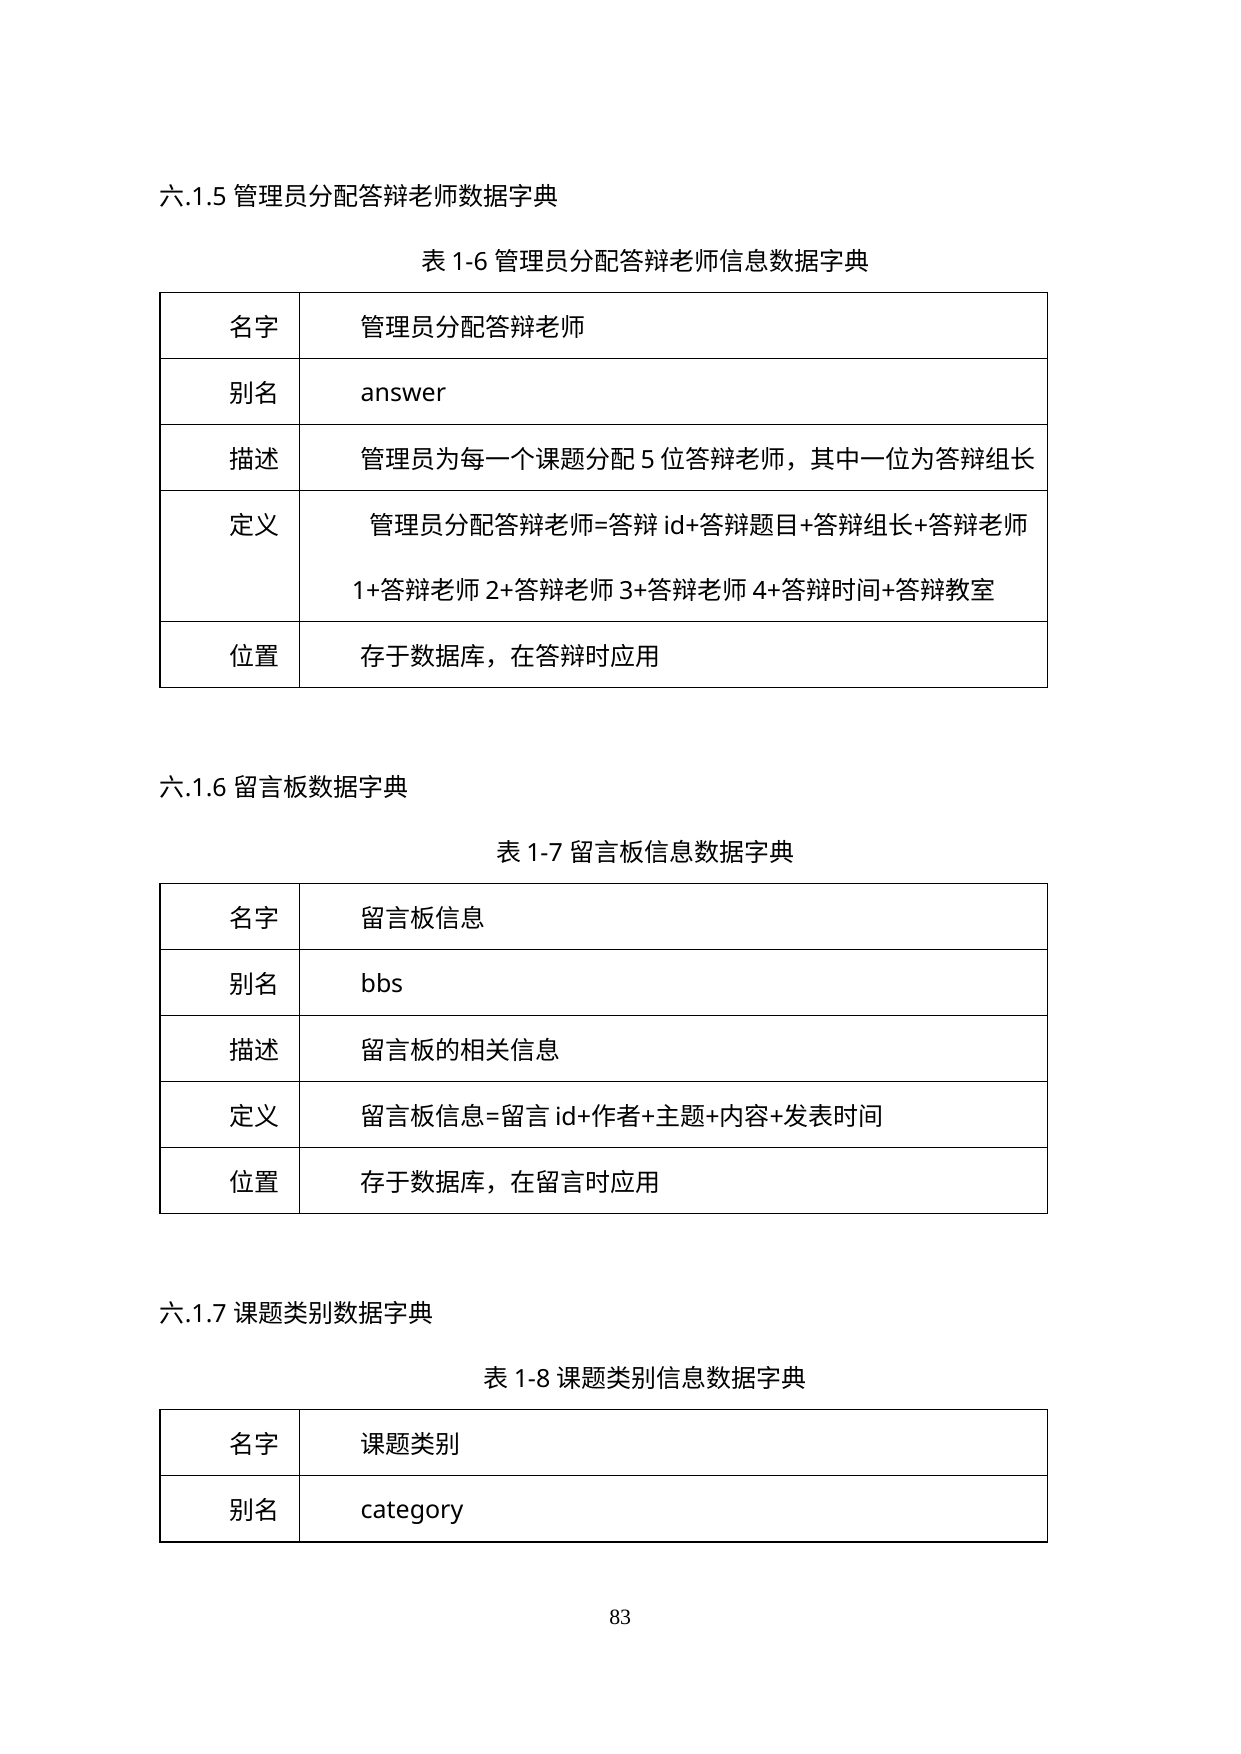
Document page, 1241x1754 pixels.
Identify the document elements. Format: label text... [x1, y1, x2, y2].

table_cell category [300, 1476, 1047, 1541]
table_header 课题类别 [300, 1410, 1047, 1475]
table_cell 描述 [161, 1016, 299, 1081]
table_cell 别名 [161, 359, 299, 424]
table_cell 定义 [161, 1082, 299, 1147]
subtitle 管理员分配答辩老师数据字典 [159, 162, 1081, 227]
subtitle 留言板数据字典 [159, 753, 1081, 818]
table_cell 描述 [161, 425, 299, 490]
table_header 名字 [161, 884, 299, 949]
table_cell 别名 [161, 1476, 299, 1541]
table_cell 位置 [161, 622, 299, 687]
table_cell 存于数据库，在答辩时应用 [300, 622, 1047, 687]
table_cell 留言板的相关信息 [300, 1016, 1047, 1081]
table_cell answer [300, 359, 1047, 424]
text 表1-8 课题类别信息数据字典 [159, 1344, 1081, 1409]
table_header 管理员分配答辩老师 [300, 293, 1047, 358]
table_header 名字 [161, 293, 299, 358]
table_cell 定义 [161, 491, 299, 621]
table_cell 存于数据库，在留言时应用 [300, 1148, 1047, 1213]
table_cell bbs [300, 950, 1047, 1015]
table_cell 管理员为每一个课题分配5位答辩老师，其中一位为答辩组长 [300, 425, 1047, 490]
table_header 留言板信息 [300, 884, 1047, 949]
table_cell 管理员分配答辩老师=答辩id+答辩题目+答辩组长+答辩老师1+答辩老师2+答辩老师3+答辩老师4+答辩时间+答辩教室 [300, 491, 1047, 621]
table_cell 留言板信息=留言id+作者+主题+内容+发表时间 [300, 1082, 1047, 1147]
subtitle 课题类别数据字典 [159, 1279, 1081, 1344]
table_cell 位置 [161, 1148, 299, 1213]
table_cell 别名 [161, 950, 299, 1015]
text 表1-7 留言板信息数据字典 [159, 818, 1081, 883]
table_header 名字 [161, 1410, 299, 1475]
text 表1-6 管理员分配答辩老师信息数据字典 [159, 227, 1081, 292]
